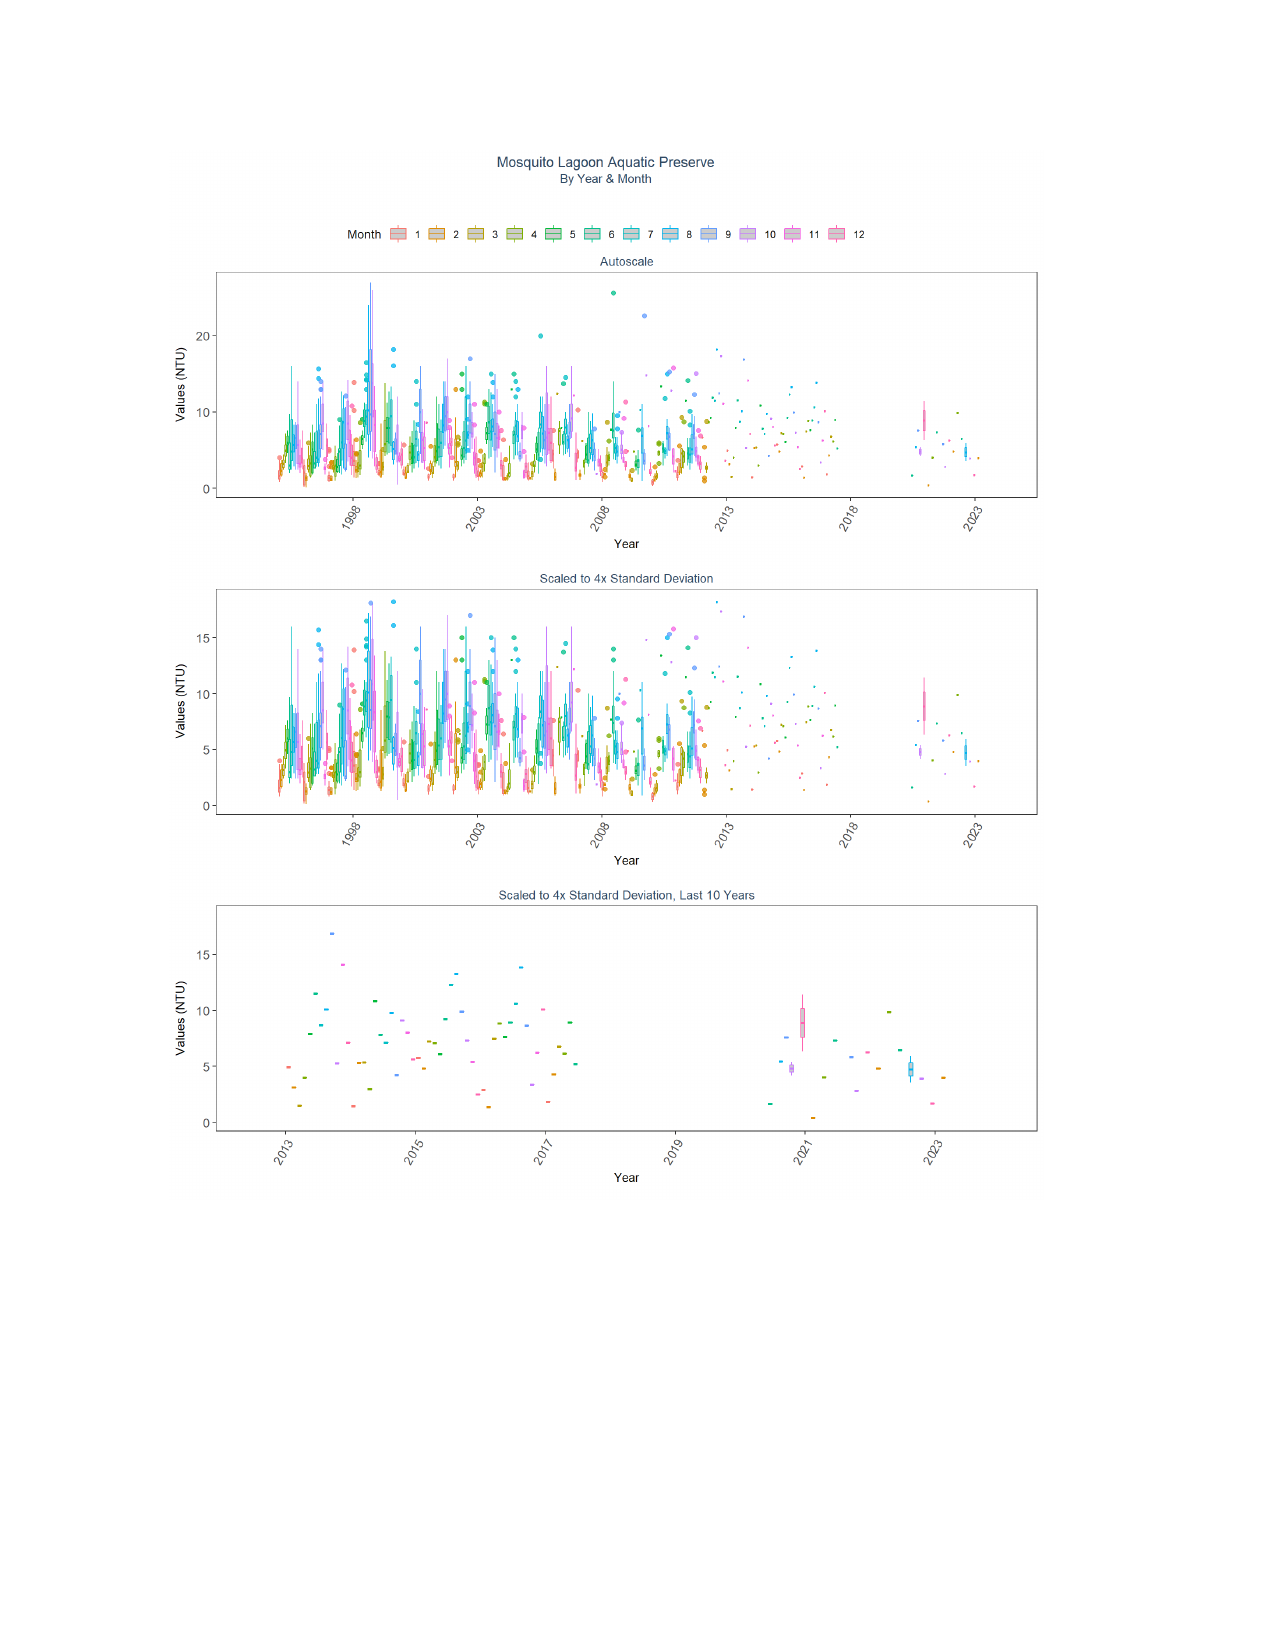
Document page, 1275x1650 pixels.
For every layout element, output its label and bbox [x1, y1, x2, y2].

picture [168, 150, 1044, 1200]
